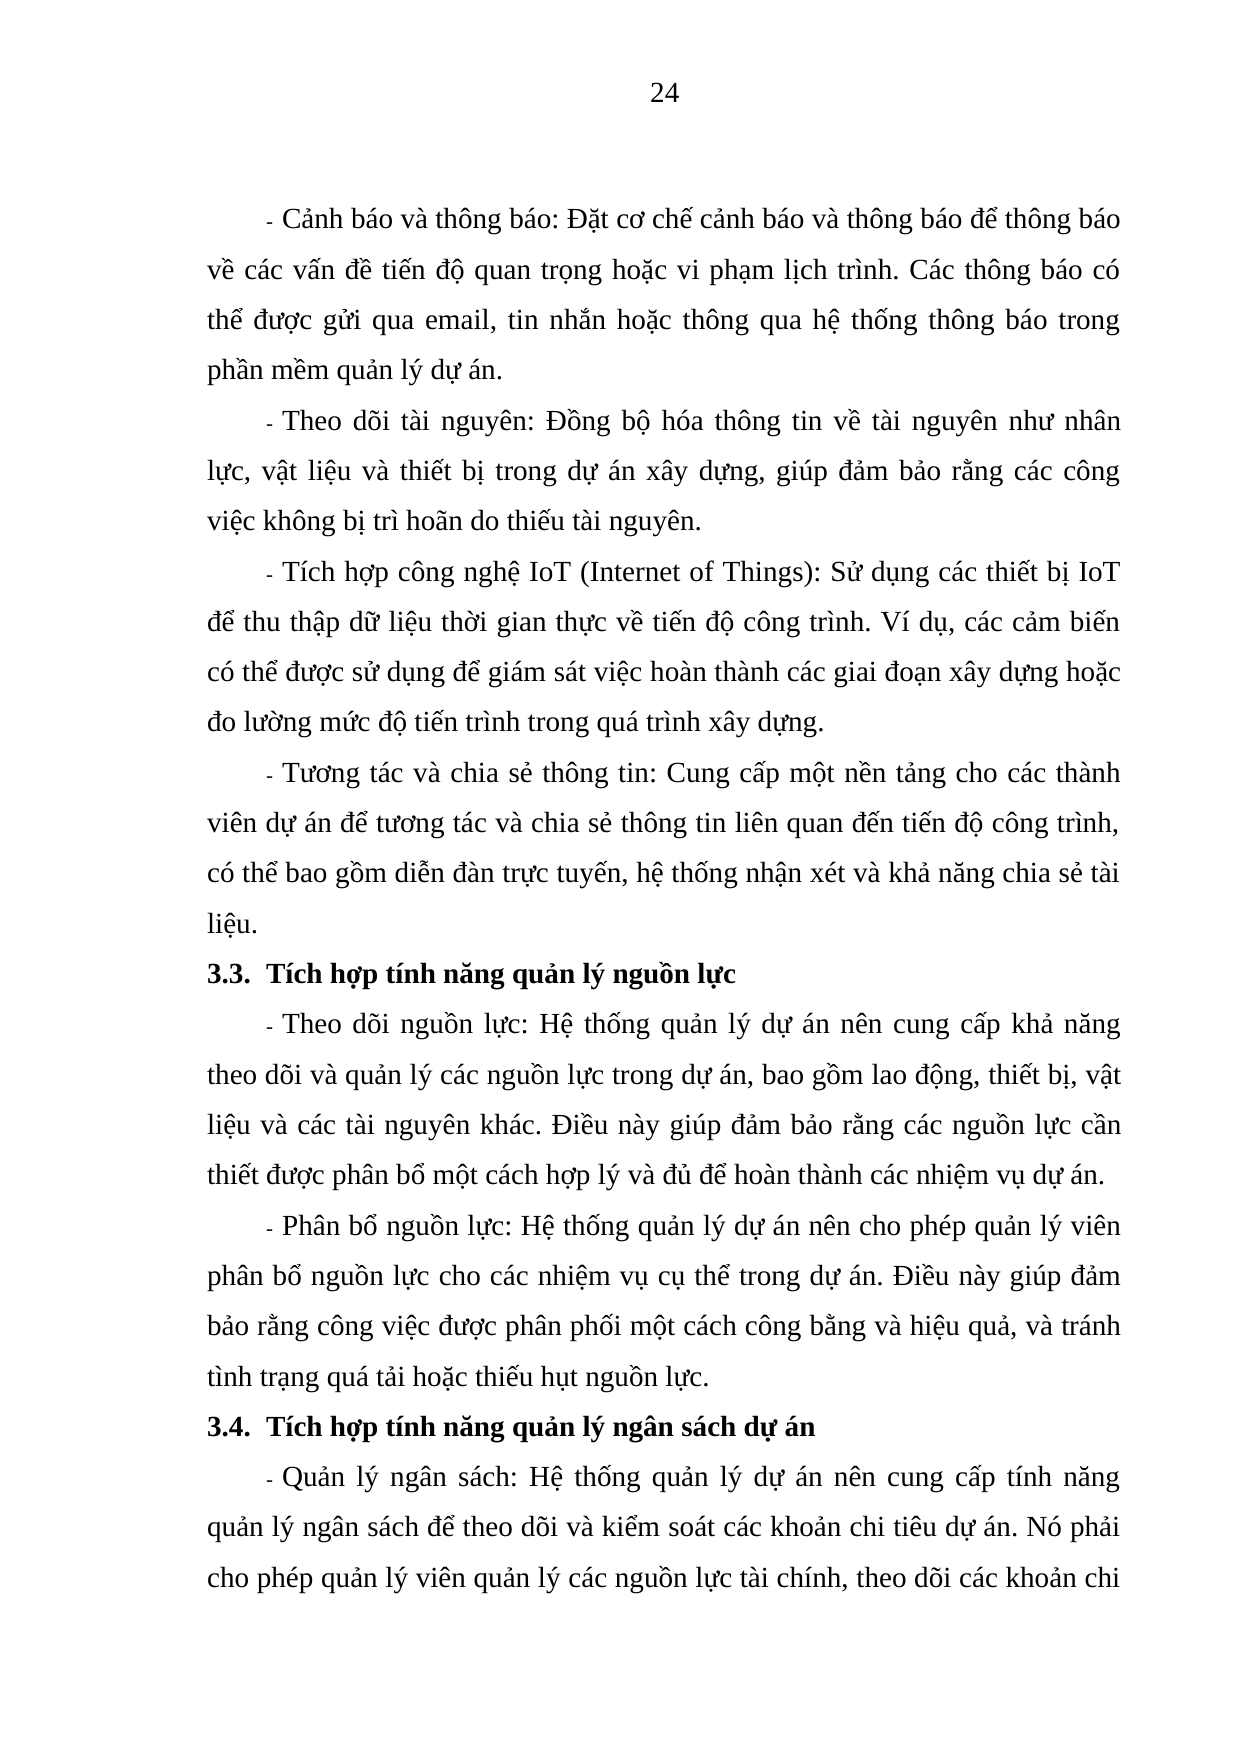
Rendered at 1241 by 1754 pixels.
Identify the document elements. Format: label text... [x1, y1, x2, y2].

list Theo dõi nguồn lực: Hệ thống quản lý dự án nên cung cấp khả năng theo dõi và quản lý các nguồn lực trong dự án, bao gồm lao động, thiết bị, vật liệu và các tài nguyên khác. Điều này giúp đảm bảo rằng các nguồn lực cần thiết được phân bổ một cách hợp lý và đủ để hoàn thành các nhiệm vụ dự án. [207, 1006, 1122, 1191]
subtitle Tích hợp tính năng quản lý ngân sách dự án [207, 1409, 1122, 1442]
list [207, 1459, 1122, 1593]
list Phân bổ nguồn lực: Hệ thống quản lý dự án nên cho phép quản lý viên phân bổ nguồn lực cho các nhiệm vụ cụ thể trong dự án. Điều này giúp đảm bảo rằng công việc được phân phối một cách công bằng và hiệu quả, và tránh tình trạng quá tải hoặc thiếu hụt nguồn lực. [207, 1208, 1122, 1392]
list Cảnh báo và thông báo: Đặt cơ chế cảnh báo và thông báo để thông báo về các vấn đề tiến độ quan trọng hoặc vi phạm lịch trình. Các thông báo có thể được gửi qua email, tin nhắn hoặc thông qua hệ thống thông báo trong phần mềm quản lý dự án. [207, 201, 1122, 386]
list Theo dõi tài nguyên: Đồng bộ hóa thông tin về tài nguyên như nhân lực, vật liệu và thiết bị trong dự án xây dựng, giúp đảm bảo rằng các công việc không bị trì hoãn do thiếu tài nguyên. [207, 403, 1122, 537]
list Tương tác và chia sẻ thông tin: Cung cấp một nền tảng cho các thành viên dự án để tương tác và chia sẻ thông tin liên quan đến tiến độ công trình, có thể bao gồm diễn đàn trực tuyến, hệ thống nhận xét và khả năng chia sẻ tài liệu. [207, 755, 1122, 939]
list Tích hợp công nghệ IoT (Internet of Things): Sử dụng các thiết bị IoT để thu thập dữ liệu thời gian thực về tiến độ công trình. Ví dụ, các cảm biến có thể được sử dụng để giám sát việc hoàn thành các giai đoạn xây dựng hoặc đo lường mức độ tiến trình trong quá trình xây dựng. [207, 554, 1122, 738]
subtitle Tích hợp tính năng quản lý nguồn lực [207, 956, 1122, 990]
